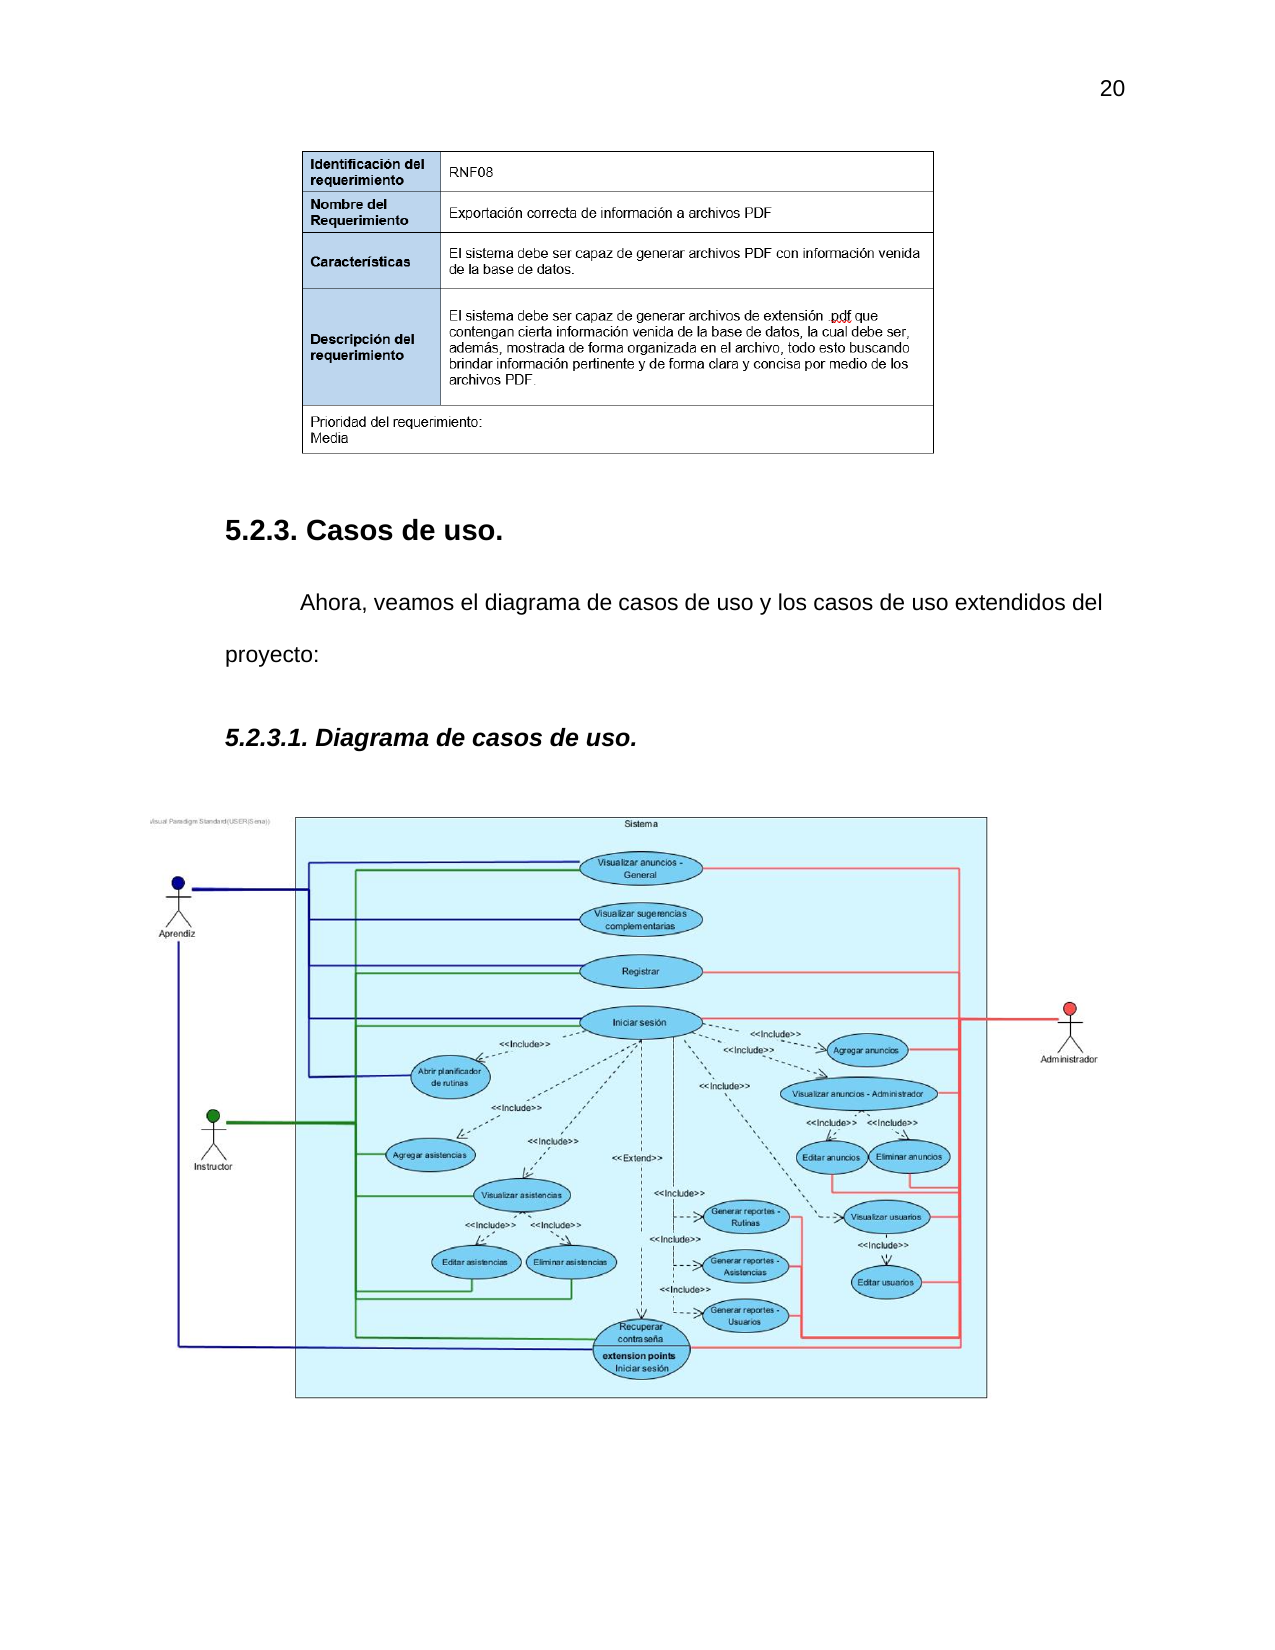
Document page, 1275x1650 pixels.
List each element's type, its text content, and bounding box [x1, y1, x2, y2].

text Ahora, veamos el diagrama de casos de uso y los casos de uso extendidos del proyecto: [225, 589, 1125, 668]
picture [300, 150, 935, 454]
subtitle 5.2.3.1. Diagrama de casos de uso. [150, 723, 1125, 752]
subtitle 5.2.3. Casos de uso. [150, 513, 1125, 547]
picture [150, 817, 1107, 1400]
